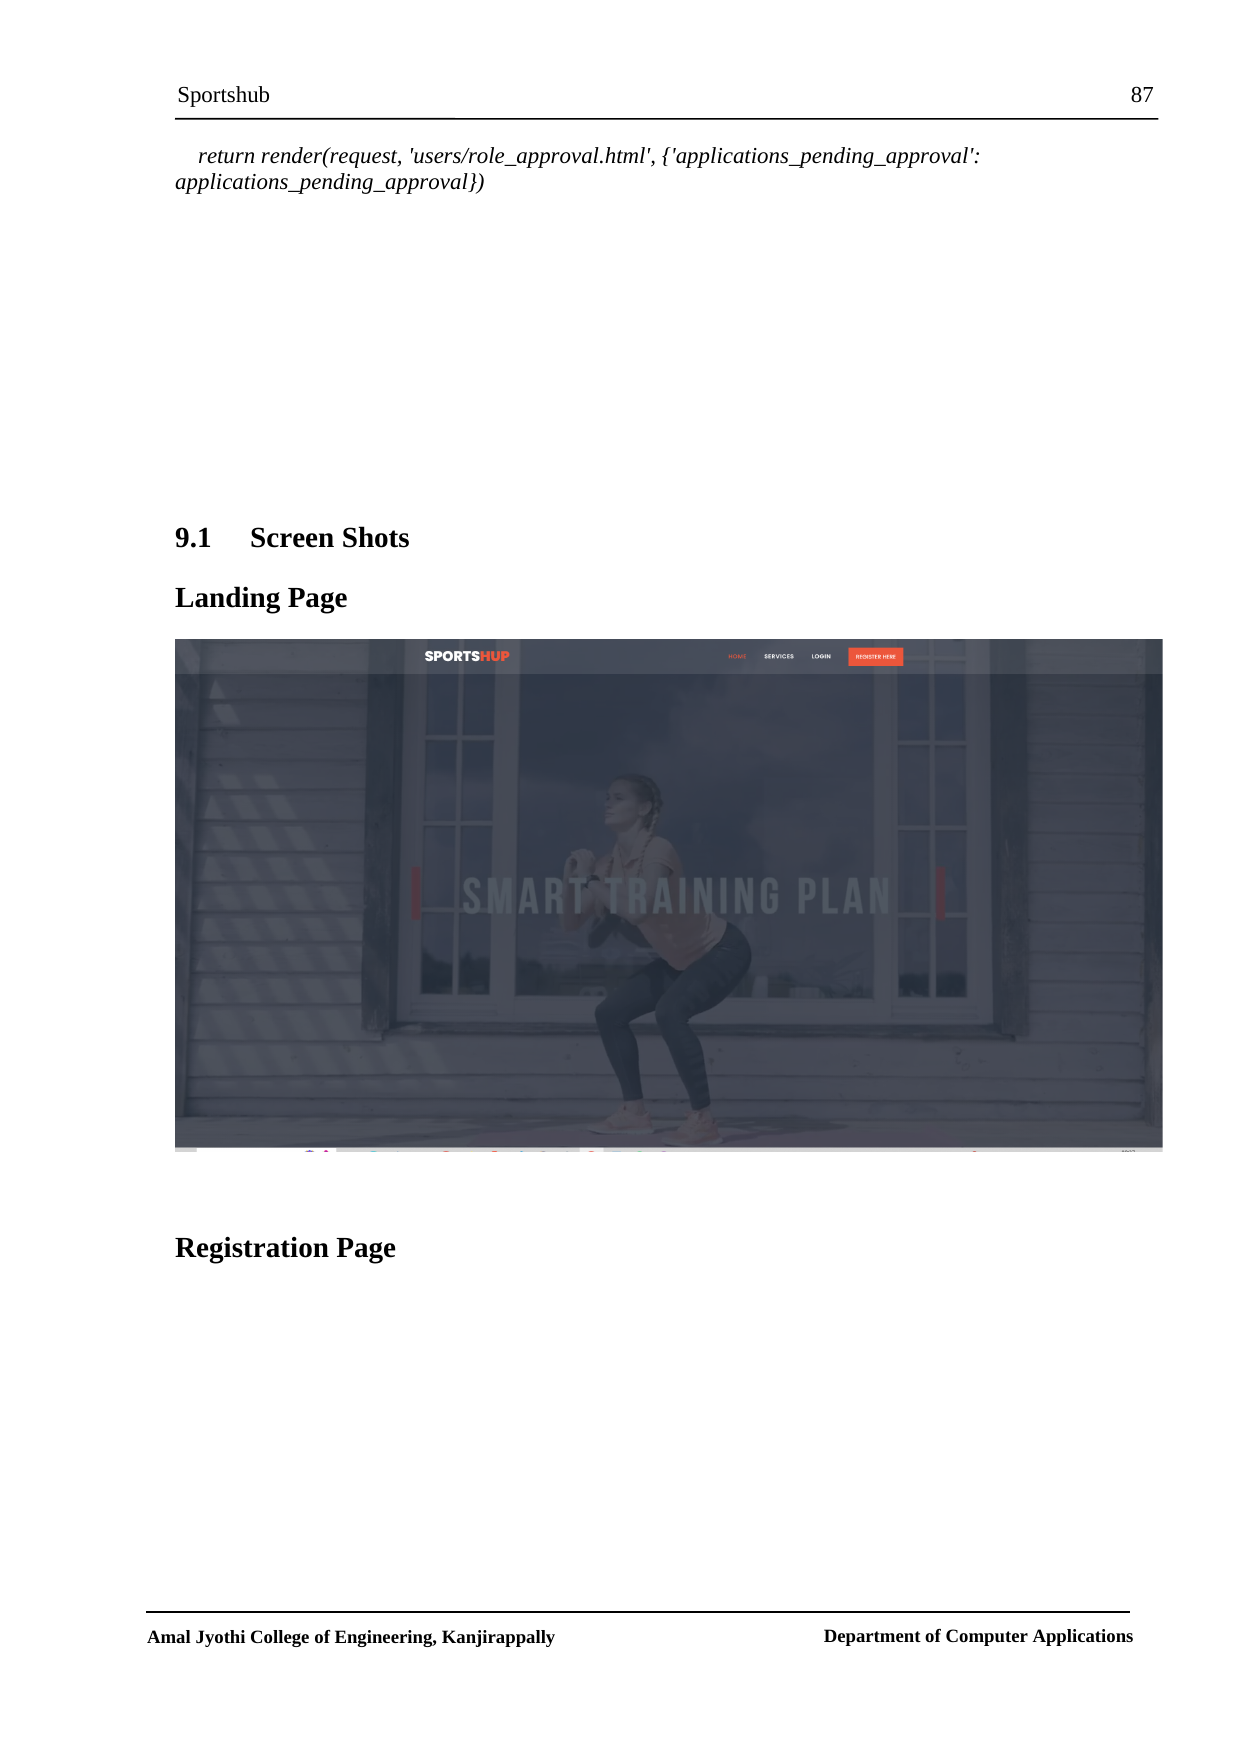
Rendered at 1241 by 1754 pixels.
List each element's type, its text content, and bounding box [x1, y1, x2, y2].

picture [175, 639, 1163, 1152]
text Landing Page [175, 580, 1162, 613]
text return render(request, 'users/role_approval.html', {'applications_pending_approval': applications_pending_approval}) [175, 142, 1162, 194]
text Registration Page [175, 1231, 1162, 1264]
subtitle Screen Shots [175, 520, 1162, 553]
